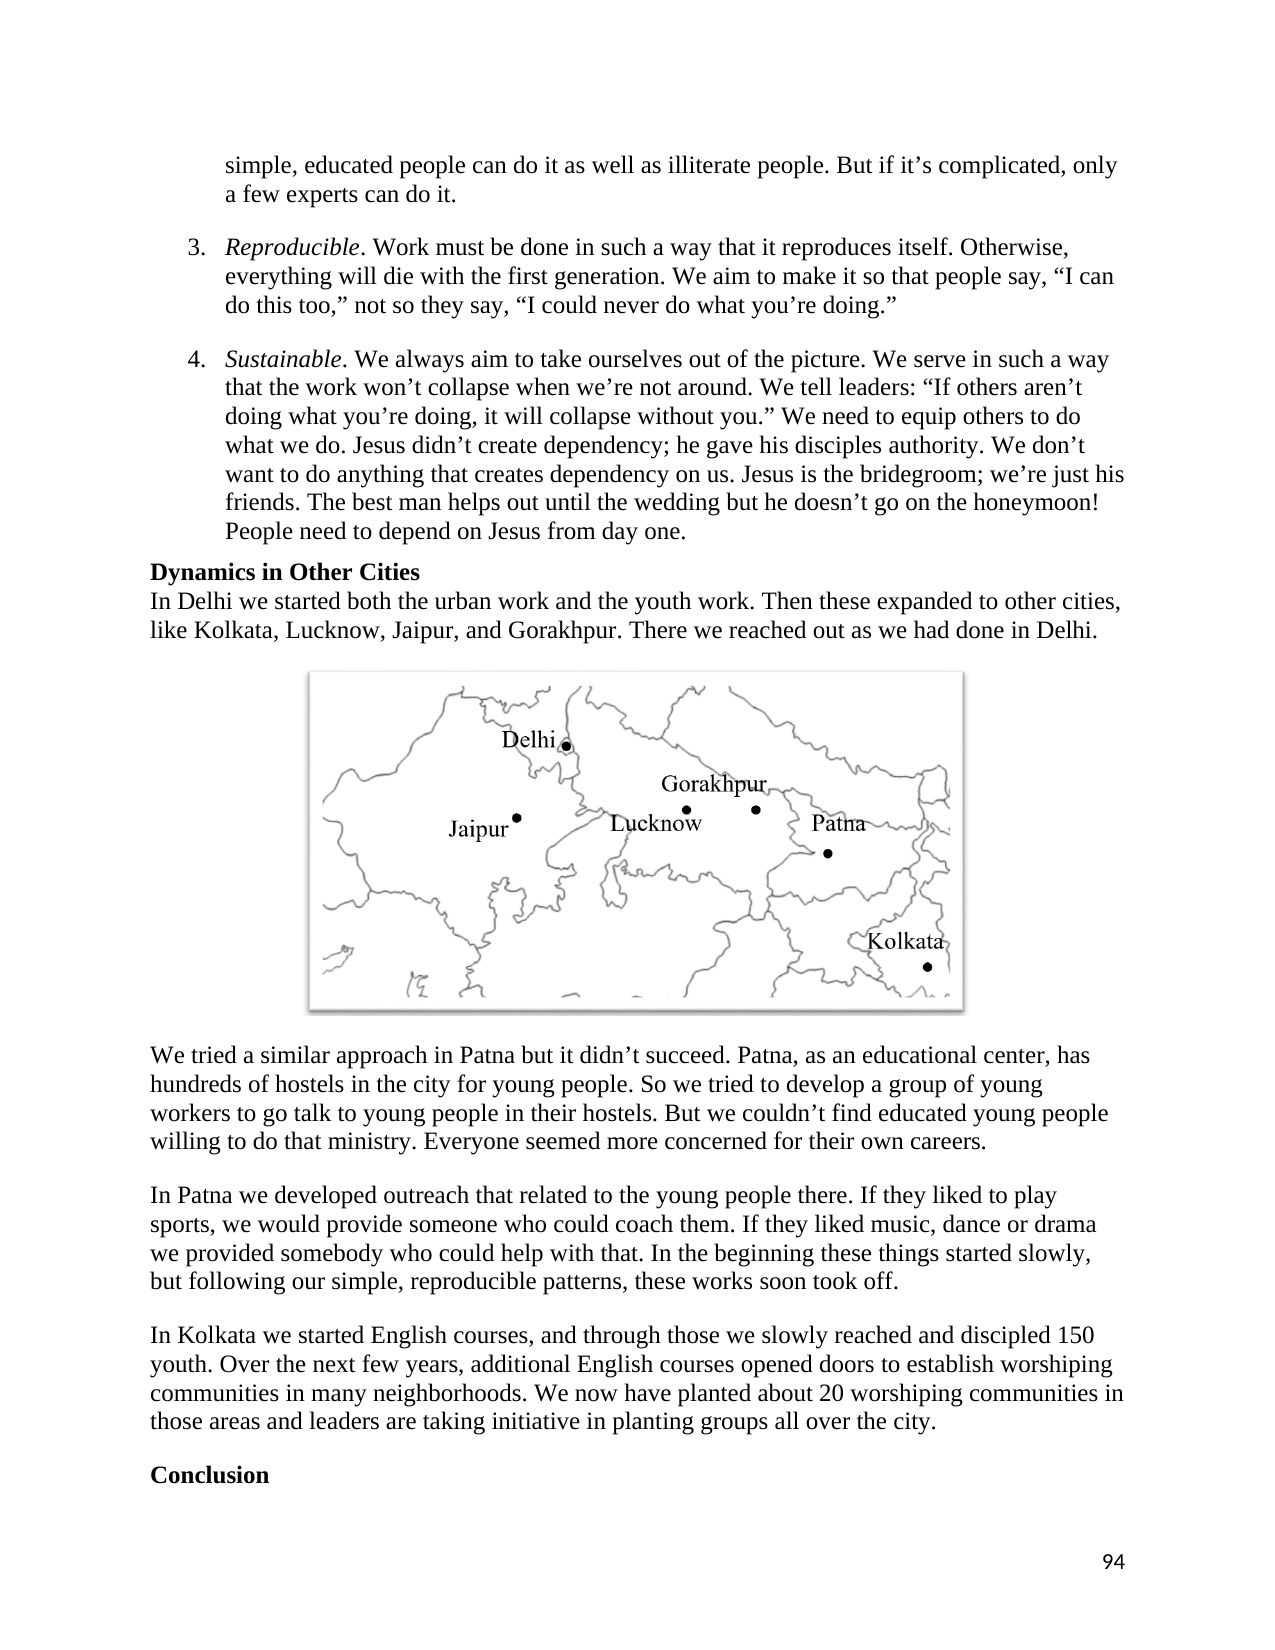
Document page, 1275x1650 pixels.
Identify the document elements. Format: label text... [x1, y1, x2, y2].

text Dynamics in Other Cities [150, 557, 1125, 586]
text In Patna we developed outreach that related to the young people there. If they liked to play sports, we would provide someone who could coach them. If they liked music, dance or drama we provided somebody who could help with that. In the beginning these things started slowly, but following our simple, reproducible patterns, these works soon took off. [150, 1180, 1125, 1295]
list Reproducible. Work must be done in such a way that it reproduces itself. Otherwise, everything will die with the first generation. We aim to make it so that people say, “I can do this too,” not so they say, “I could never do what you’re doing.” [187, 232, 1125, 319]
text In Delhi we started both the urban work and the youth work. Then these expanded to other cities, like Kolkata, Lucknow, Jaipur, and Gorakhpur. There we reached out as we had done in Delhi. [150, 586, 1125, 644]
text We tried a similar approach in Patna but it didn’t succeed. Patna, as an educational center, has hundreds of hostels in the city for young people. So we tried to develop a group of young workers to go talk to young people in their hostels. But we couldn’t find educated young people willing to do that ministry. Everyone seemed more concerned for their own careers. [150, 1040, 1125, 1155]
list Sustainable. We always aim to take ourselves out of the picture. We serve in such a way that the work won’t collapse when we’re not around. We tell leaders: “If others aren’t doing what you’re doing, it will collapse without you.” We need to equip others to do what we do. Jesus didn’t create dependency; he gave his disciples authority. We don’t want to do anything that creates dependency on us. Jesus is the bridegroom; we’re just his friends. The best man helps out until the wedding but he doesn’t go on the honeymoon! People need to depend on Jesus from day one. [187, 344, 1125, 545]
text In Kolkata we started English courses, and through those we slowly reached and discipled 150 youth. Over the next few years, additional English courses opened doors to establish worshiping communities in many neighborhoods. We now have planted about 20 worshiping communities in those areas and leaders are taking initiative in planting groups all over the city. [150, 1320, 1125, 1435]
picture [301, 668, 974, 1016]
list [187, 150, 1125, 207]
text Conclusion [150, 1460, 1125, 1489]
